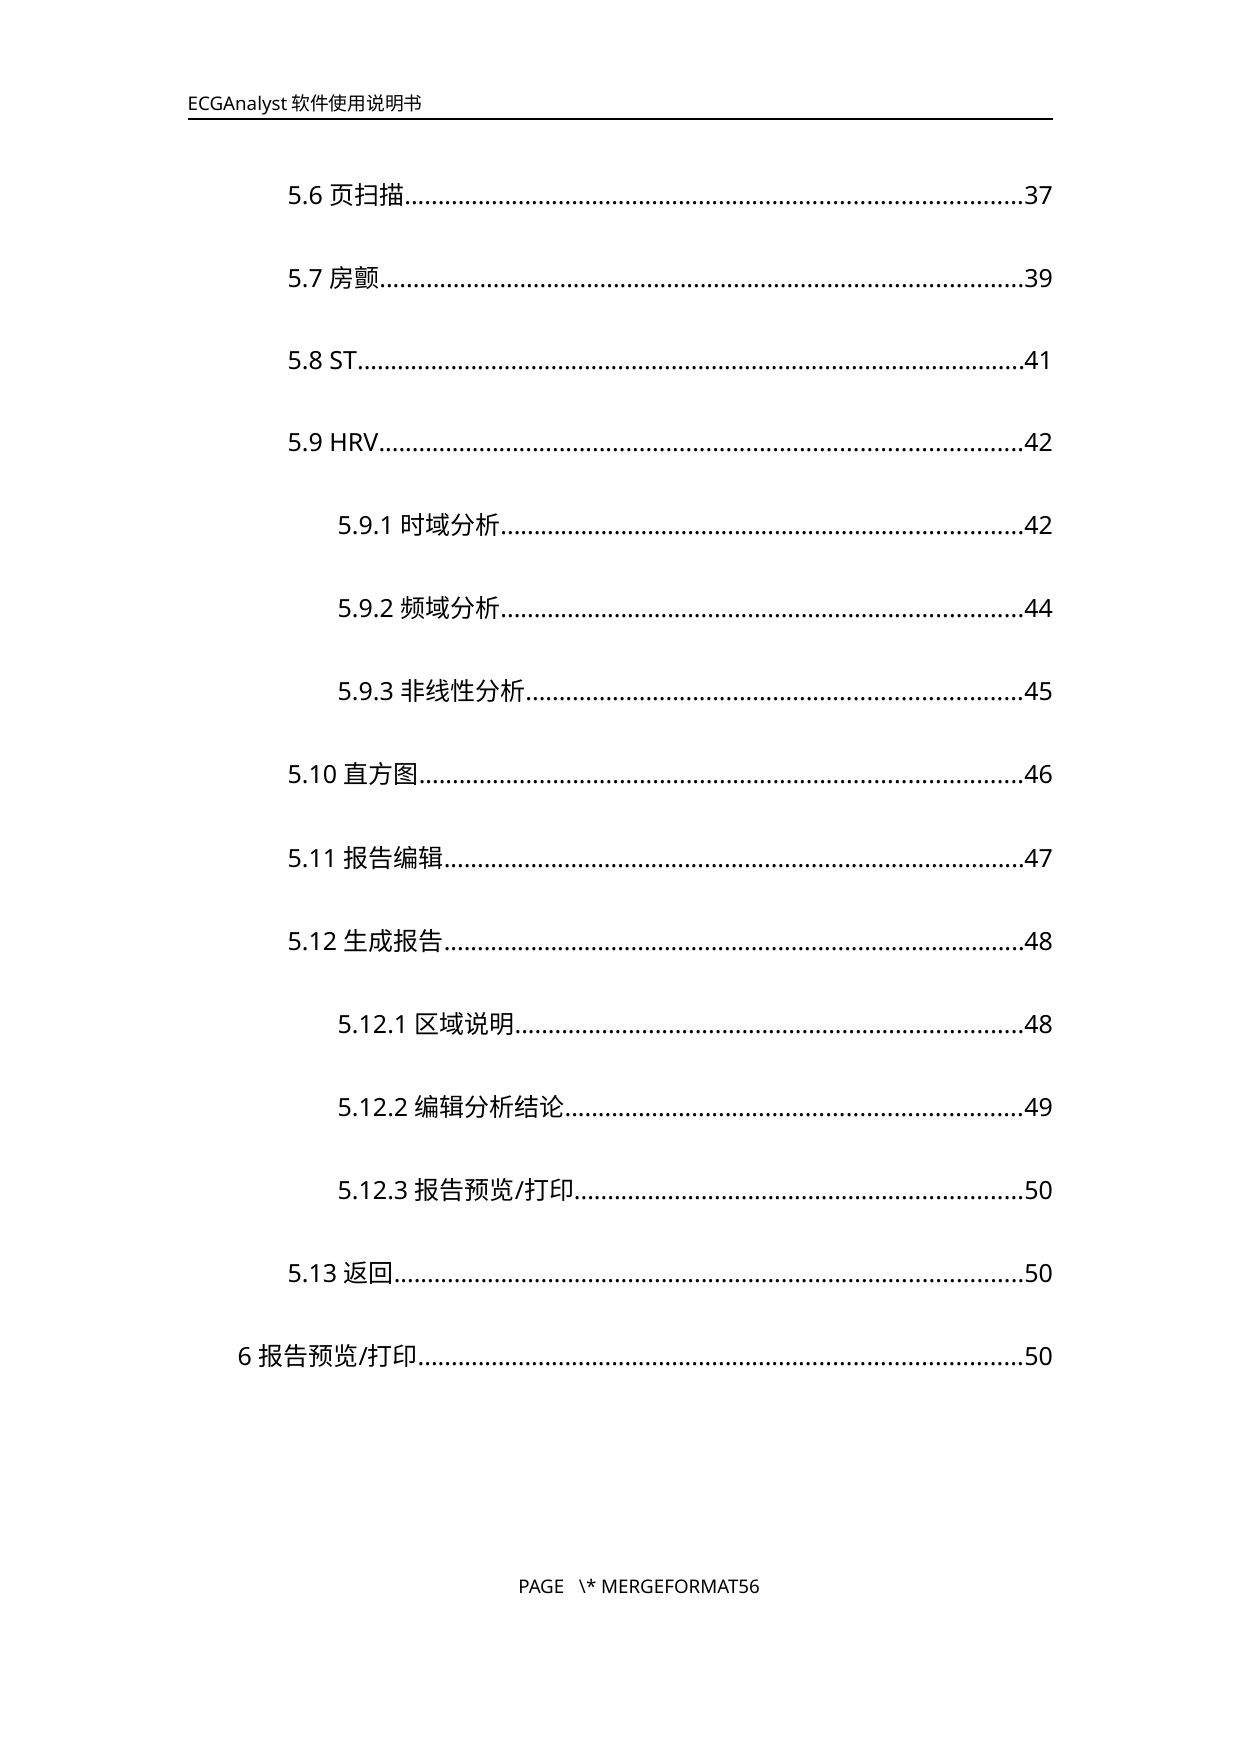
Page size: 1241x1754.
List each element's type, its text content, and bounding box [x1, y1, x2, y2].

text 5.7 房颤 39 [237, 244, 1053, 309]
text 5.11 报告编辑 47 [237, 824, 1053, 889]
text 6 报告预览/打印 50 [187, 1322, 1053, 1387]
text 5.9 HRV 42 [237, 409, 1053, 474]
text 5.8 ST 41 [237, 327, 1053, 392]
text 5.9.3 非线性分析 45 [287, 657, 1053, 722]
text 5.12.3 报告预览/打印 50 [287, 1156, 1053, 1221]
text 5.10 直方图 46 [237, 741, 1053, 806]
text 5.6 页扫描 37 [237, 161, 1053, 226]
text 5.12.2 编辑分析结论 49 [287, 1073, 1053, 1138]
text 5.9.2 频域分析 44 [287, 574, 1053, 639]
text 5.12.1 区域说明 48 [287, 990, 1053, 1055]
text 5.9.1 时域分析 42 [287, 491, 1053, 556]
text 5.12 生成报告 48 [237, 907, 1053, 972]
text 5.13 返回 50 [237, 1239, 1053, 1304]
